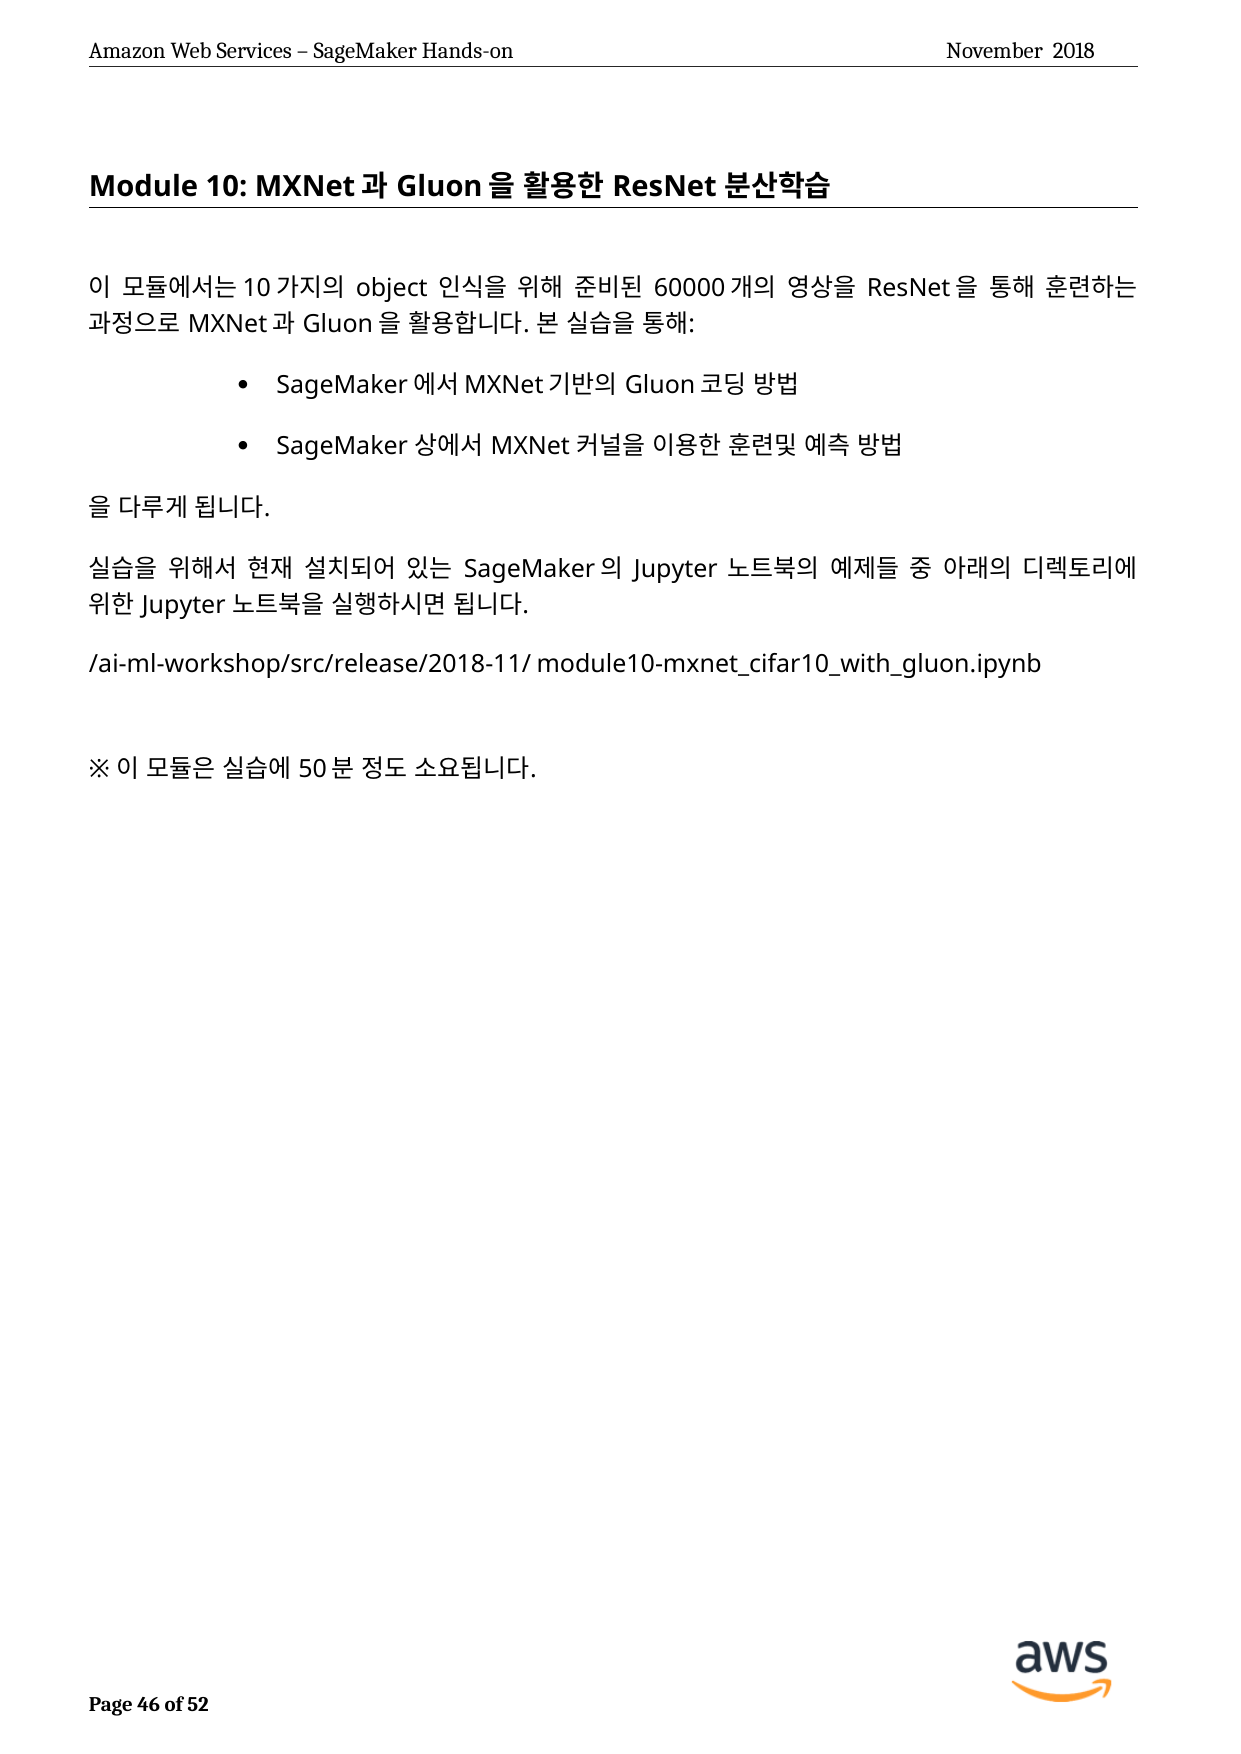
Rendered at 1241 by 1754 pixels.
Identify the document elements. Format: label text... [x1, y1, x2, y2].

text /ai-ml-workshop/src/release/2018-11/ module10-mxnet_cifar10_with_gluon.ipynb [89, 646, 1138, 680]
list SageMaker 상에서 MXNet 커널을 이용한 훈련및 예측 방법 [239, 426, 1138, 462]
text 이 모듈에서는10가지의 object 인식을 위해 준비된 60000개의 영상을 ResNet을 통해 훈련하는 과정으로 MXNet과 Gluon을 활용합니다. 본 실습을 통해: [89, 267, 1138, 339]
subtitle Module 10: MXNet과 Gluon을 활용한 ResNet 분산학습 [89, 162, 1138, 207]
text 실습을 위해서 현재 설치되어 있는 SageMaker의 Jupyter 노트북의 예제들 중 아래의 디렉토리에 위한 Jupyter 노트북을 실행하시면 됩니다. [89, 548, 1138, 621]
picture [1001, 1630, 1120, 1712]
text 을 다루게 됩니다. [89, 487, 1138, 523]
list SageMaker에서MXNet기반의 Gluon코딩 방법 [239, 364, 1138, 401]
text ※ 이 모듈은 실습에 50분 정도 소요됩니다. [89, 749, 1138, 785]
